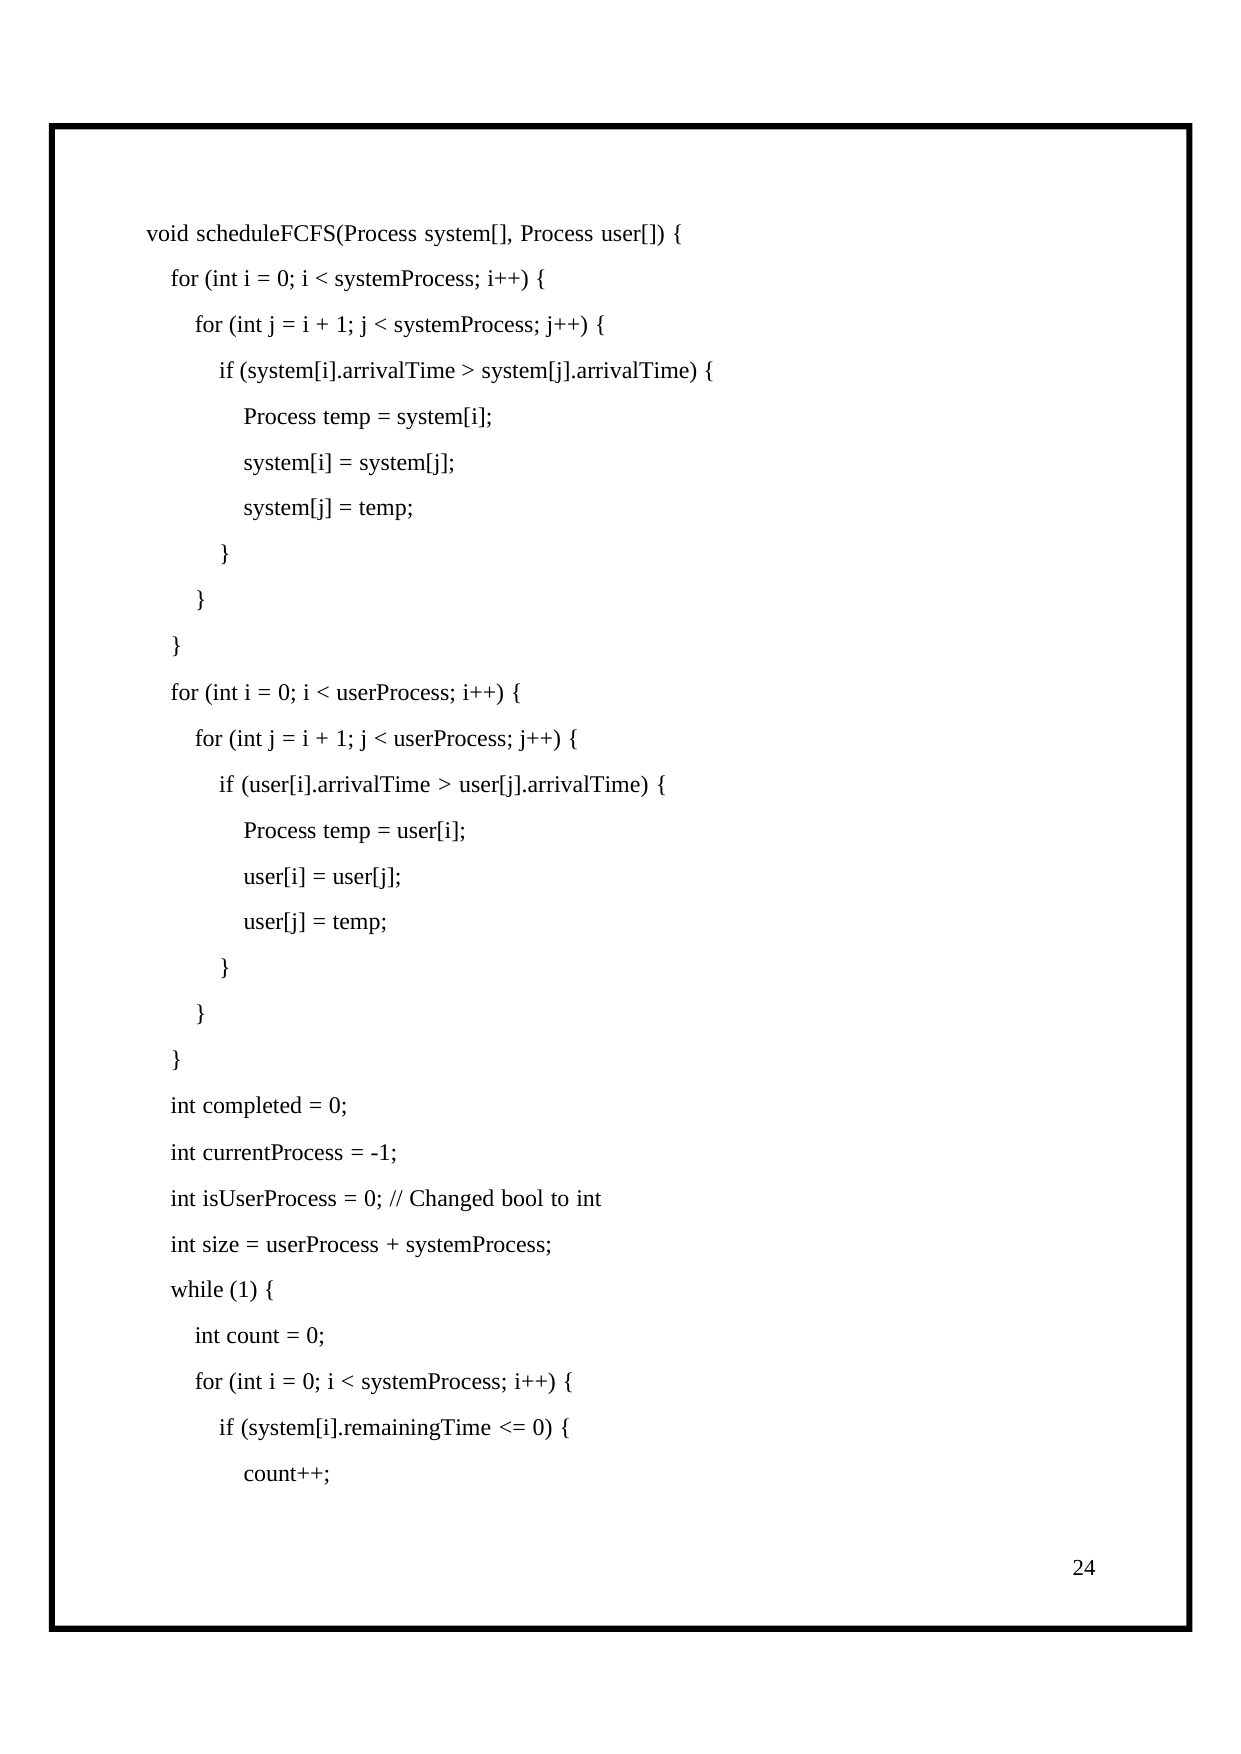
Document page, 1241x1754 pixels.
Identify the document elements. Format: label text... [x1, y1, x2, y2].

text if (user[i].arrivalTime > user[j].arrivalTime) { Process temp = user[i]; [219, 770, 668, 843]
text int count = 0; [194, 1321, 1144, 1348]
text } [194, 999, 1144, 1027]
text } [219, 953, 1144, 981]
text system[i] = system[j]; system[j] = temp; [243, 448, 487, 521]
text for (int j = i + 1; j < userProcess; j++) { [194, 724, 1144, 751]
text int completed = 0; [170, 1091, 1144, 1119]
text } [170, 1045, 1144, 1073]
text int isUserProcess = 0; // Changed bool to int int size = userProcess + systemProcess; while (1) { [170, 1184, 602, 1303]
text user[i] = user[j]; user[j] = temp; [243, 862, 455, 935]
text } [170, 632, 1144, 659]
text } [219, 539, 1144, 567]
text } [194, 586, 1144, 613]
text int currentProcess = -1; [170, 1138, 1144, 1165]
text for (int i = 0; i < systemProcess; i++) { if (system[i].remainingTime <= 0) { [194, 1367, 575, 1440]
text if (system[i].arrivalTime > system[j].arrivalTime) { Process temp = system[i]; [219, 356, 775, 429]
text for (int j = i + 1; j < systemProcess; j++) { [194, 310, 1144, 338]
text void scheduleFCFS(Process system[], Process user[]) { for (int i = 0; i < systemProcess; i++) { [146, 218, 687, 292]
text count++; [243, 1459, 1144, 1486]
text for (int i = 0; i < userProcess; i++) { [170, 678, 1144, 705]
